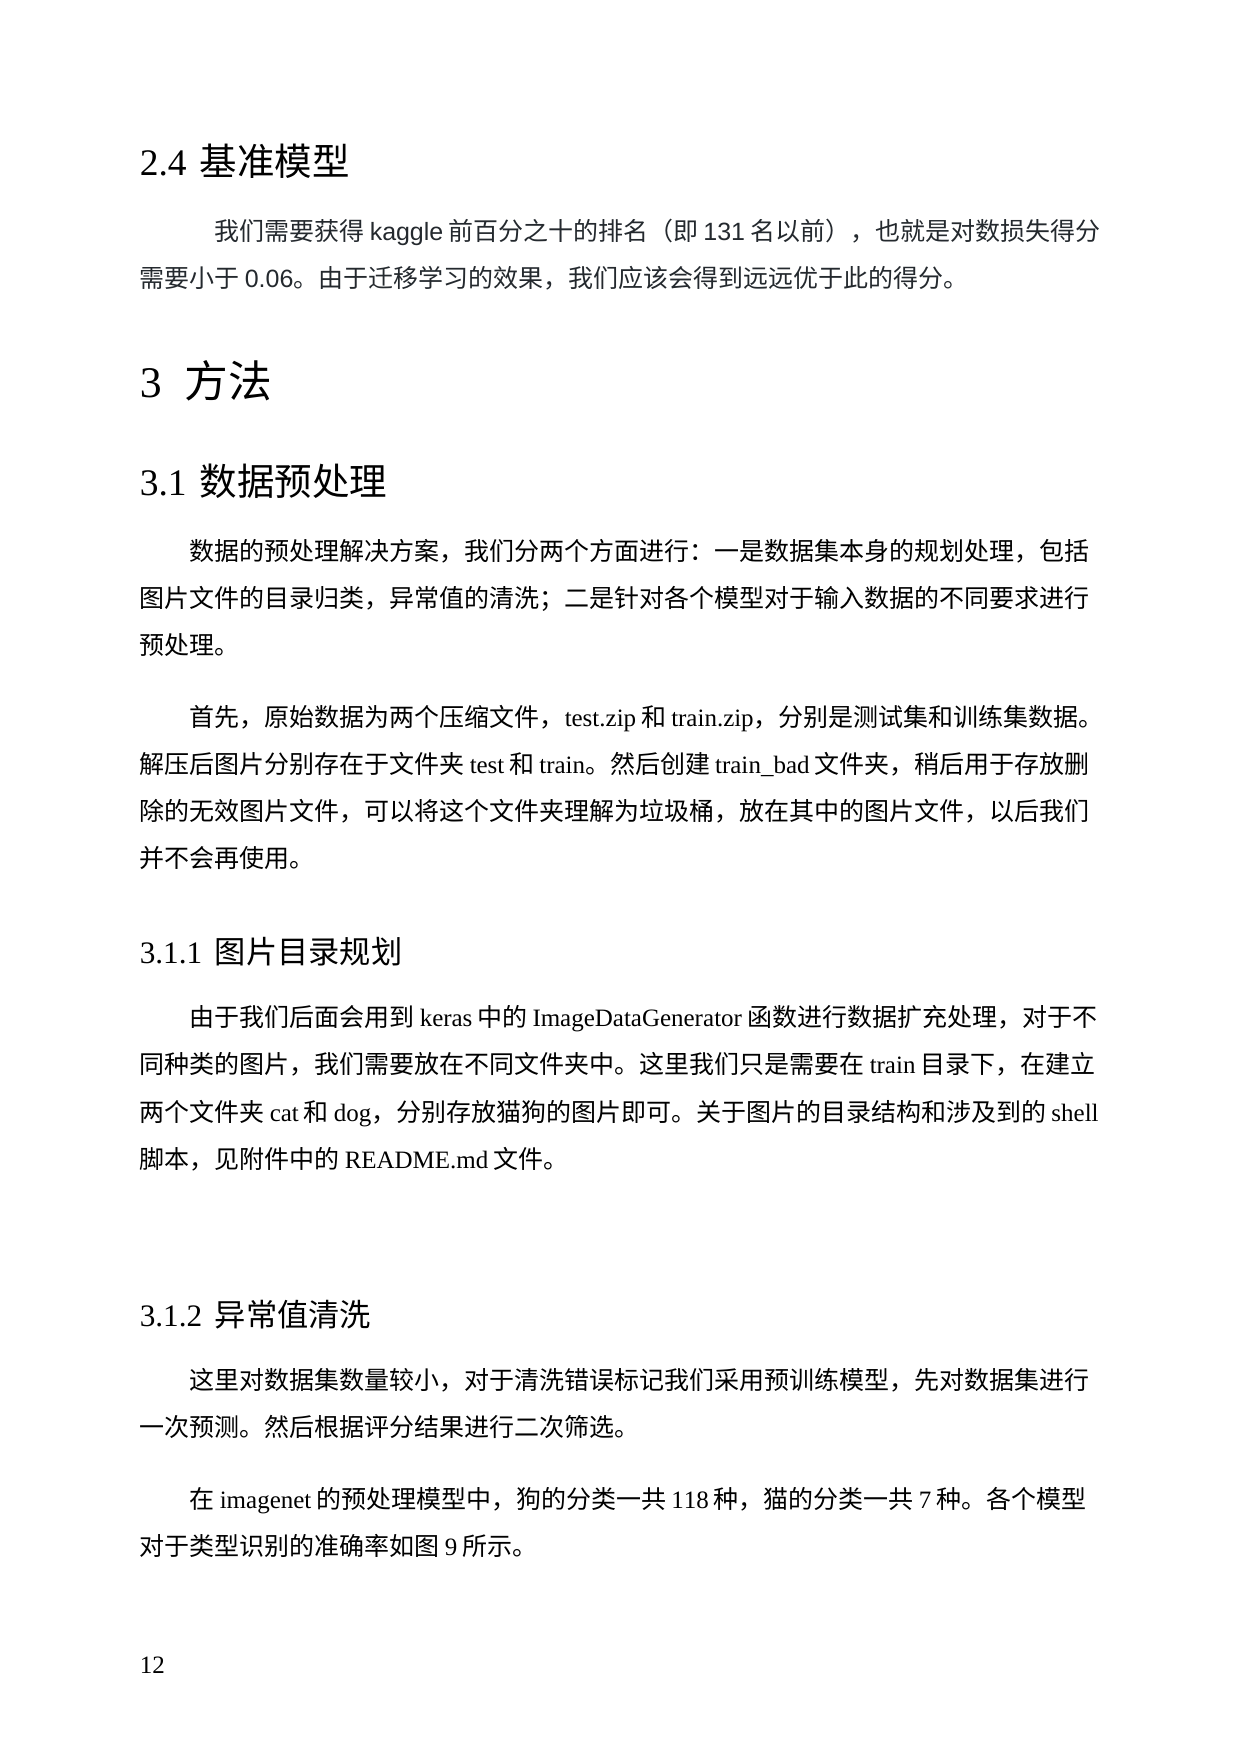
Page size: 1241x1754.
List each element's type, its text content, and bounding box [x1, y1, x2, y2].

subtitle 方法 [139, 347, 1101, 410]
text 在imagenet的预处理模型中，狗的分类一共118种，猫的分类一共7种。各个模型对于类型识别的准确率如图5所示。 [139, 1479, 1101, 1563]
subtitle 基准模型 [139, 132, 1101, 186]
text 数据的预处理解决方案，我们分两个方面进行：一是数据集本身的规划处理，包括图片文件的目录归类，异常值的清洗；二是针对各个模型对于输入数据的不同要求进行预处理。 [139, 531, 1101, 662]
text 由于我们后面会用到keras中的ImageDataGenerator函数进行数据扩充处理，对于不同种类的图片，我们需要放在不同文件夹中。这里我们只是需要在train目录下，在建立两个文件夹cat和dog，分别存放猫狗的图片即可。关于图片的目录结构和涉及到的shell脚本，见附件中的README.md文件。 [139, 998, 1101, 1175]
text 我们需要获得kaggle前百分之十的排名（即131名以前），也就是对数损失得分需要小于0.06。由于迁移学习的效果，我们应该会得到远远优于此的得分。 [139, 211, 1101, 294]
text 这里对数据集数量较小，对于清洗错误标记我们采用预训练模型，先对数据集进行一次预测。然后根据评分结果进行二次筛选。 [139, 1360, 1101, 1444]
subtitle 异常值清洗 [139, 1290, 1101, 1335]
text 首先，原始数据为两个压缩文件，test.zip和train.zip，分别是测试集和训练集数据。解压后图片分别存在于文件夹test和train。然后创建train_bad文件夹，稍后用于存放删除的无效图片文件，可以将这个文件夹理解为垃圾桶，放在其中的图片文件，以后我们并不会再使用。 [139, 698, 1101, 875]
subtitle 数据预处理 [139, 452, 1101, 506]
subtitle 图片目录规划 [139, 928, 1101, 973]
